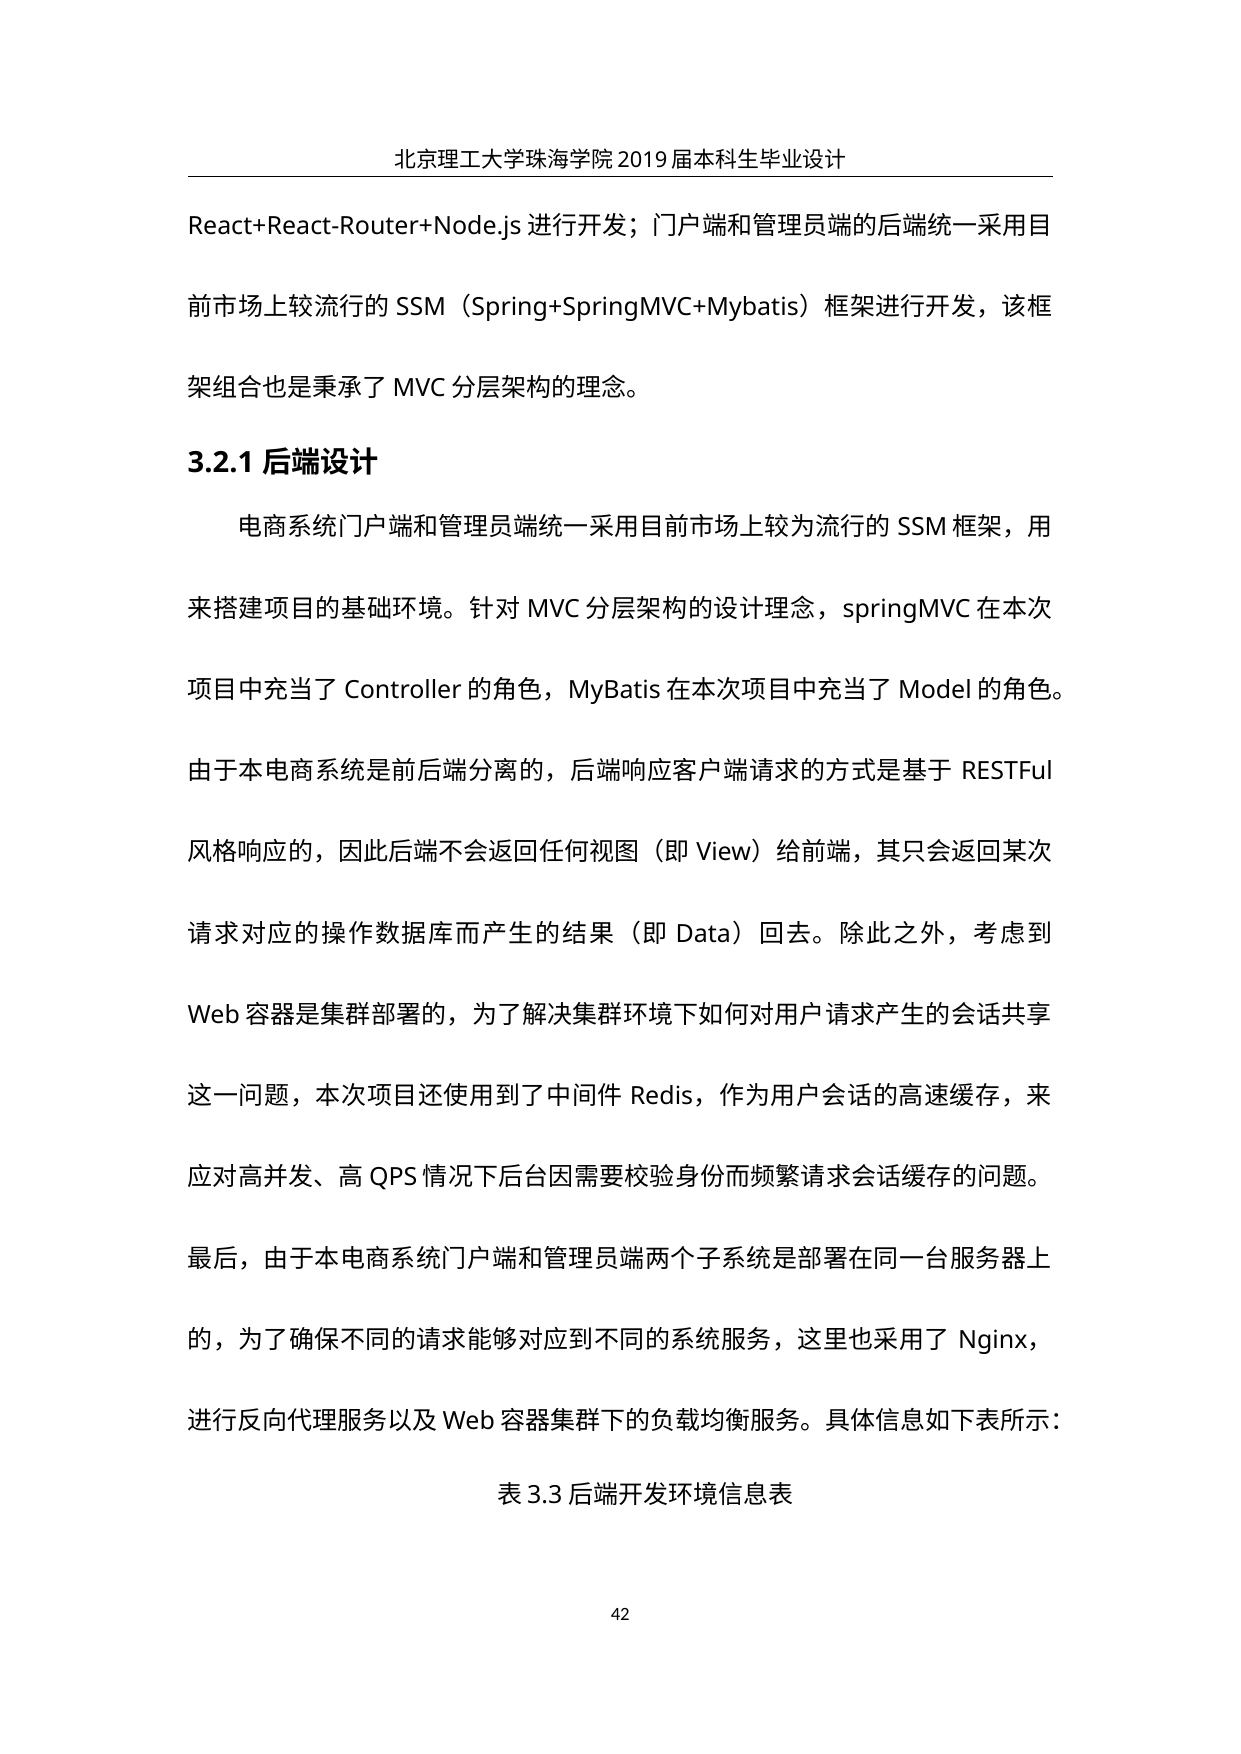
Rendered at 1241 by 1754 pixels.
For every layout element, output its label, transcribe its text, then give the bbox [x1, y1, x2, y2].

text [187, 191, 1053, 418]
text 3.2.1 后端设计 [187, 427, 1053, 492]
text 表3.3 后端开发环境信息表 [187, 1460, 1053, 1525]
text 电商系统门户端和管理员端统一采用目前市场上较为流行的SSM框架，用来搭建项目的基础环境。针对MVC分层架构的设计理念，springMVC在本次项目中充当了Controller的角色，MyBatis在本次项目中充当了Model的角色。由于本电商系统是前后端分离的，后端响应客户端请求的方式是基于RESTFul风格响应的，因此后端不会返回任何视图（即View）给前端，其只会返回某次请求对应的操作数据库而产生的结果（即Data）回去。除此之外，考虑到Web容器是集群部署的，为了解决集群环境下如何对用户请求产生的会话共享这一问题，本次项目还使用到了中间件Redis，作为用户会话的高速缓存，来应对高并发、高QPS情况下后台因需要校验身份而频繁请求会话缓存的问题。最后，由于本电商系统门户端和管理员端两个子系统是部署在同一台服务器上的，为了确保不同的请求能够对应到不同的系统服务，这里也采用了Nginx，进行反向代理服务以及Web容器集群下的负载均衡服务。具体信息如下表所示： [187, 492, 1053, 1451]
